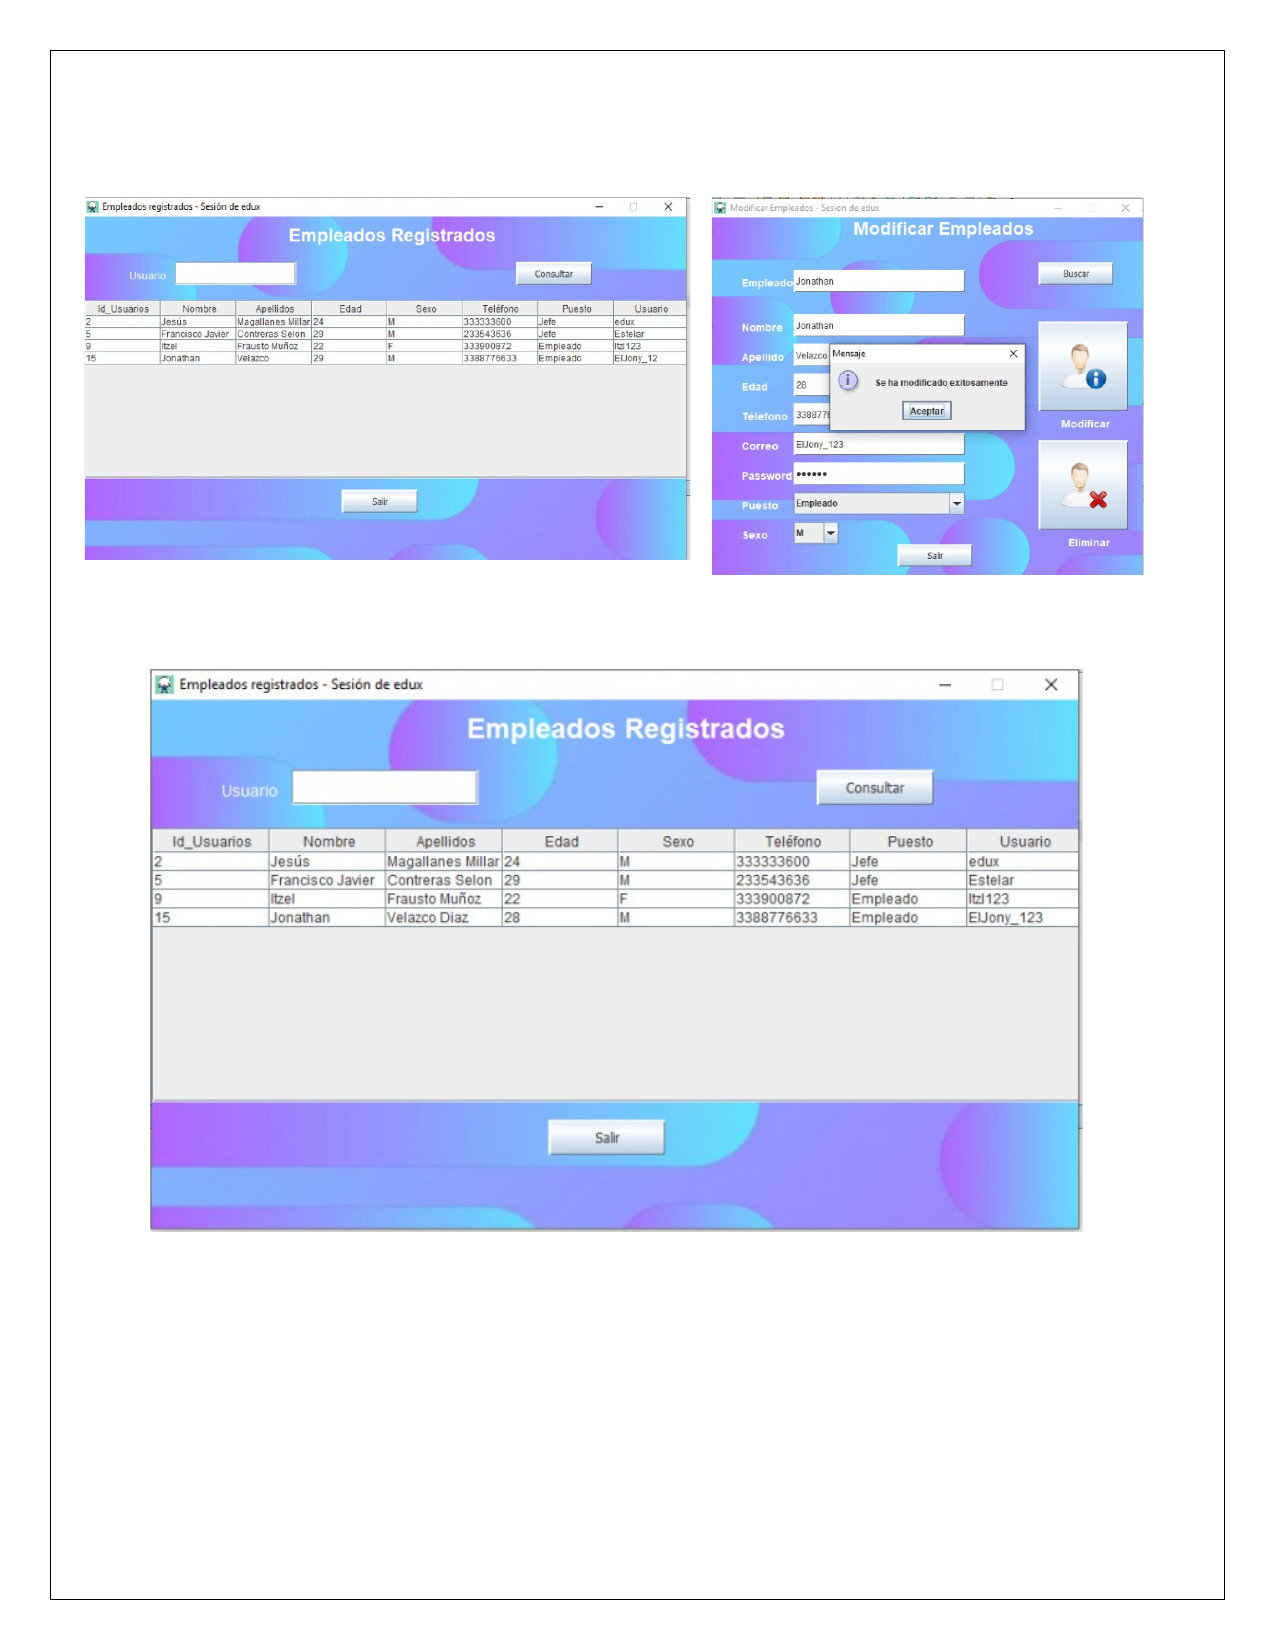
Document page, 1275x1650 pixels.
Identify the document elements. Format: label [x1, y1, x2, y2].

picture [711, 197, 1144, 575]
picture [150, 669, 1083, 1232]
picture [84, 197, 691, 560]
